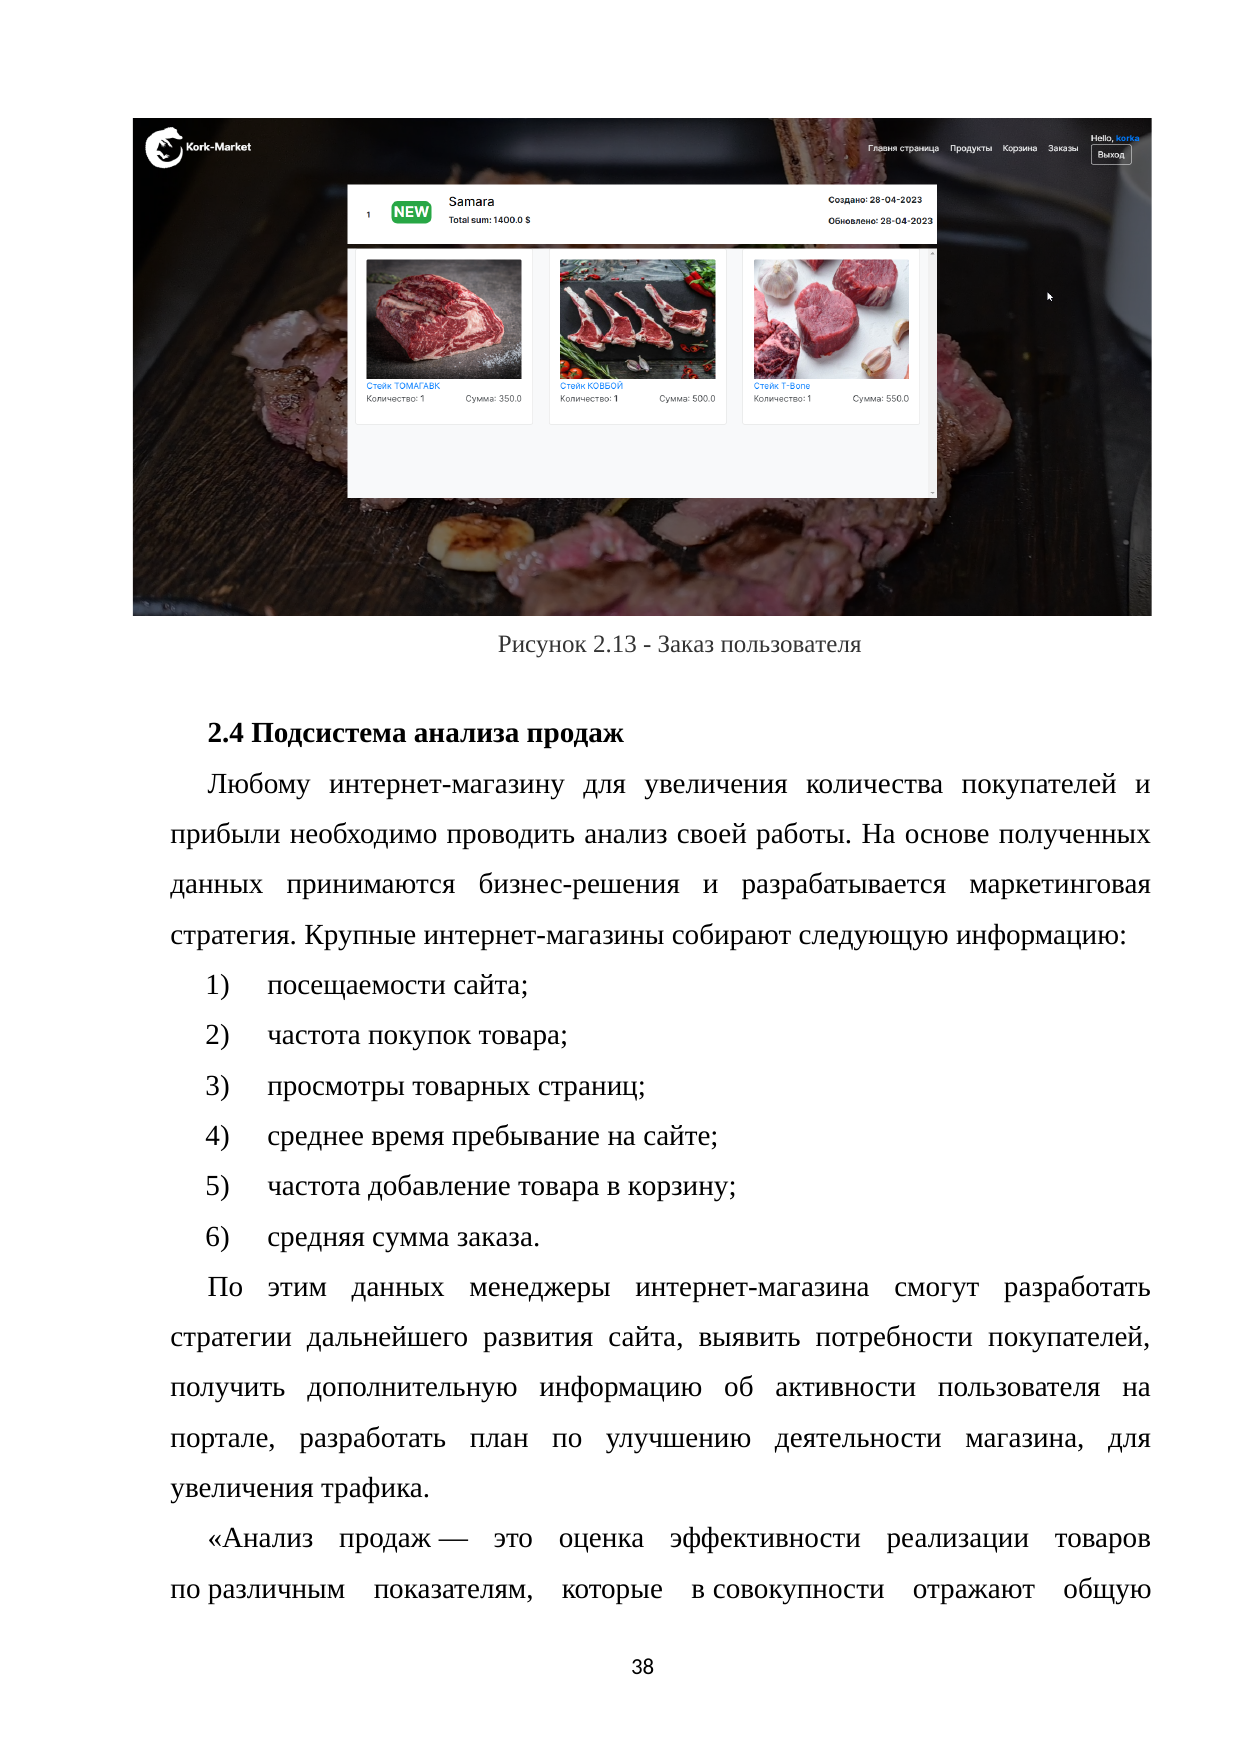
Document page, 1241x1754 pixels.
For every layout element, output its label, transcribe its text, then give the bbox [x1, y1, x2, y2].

list средняя сумма заказа. [229, 1219, 1152, 1252]
list частота добавление товара в корзину; [229, 1168, 1152, 1202]
list просмотры товарных страниц; [229, 1068, 1152, 1101]
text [170, 1521, 1152, 1604]
text По этим данных менеджеры интернет-магазина смогут разработать стратегии дальнейшего развития сайта, выявить потребности покупателей, получить дополнительную информацию об активности пользователя на портале, разработать план по улучшению деятельности магазина, для увеличения трафика. [170, 1269, 1152, 1504]
subtitle 2.4 Подсистема анализа продаж [170, 716, 1152, 749]
text Рисунок 2.13 - Заказ пользователя [170, 629, 1152, 658]
text Любому интернет-магазину для увеличения количества покупателей и прибыли необходимо проводить анализ своей работы. На основе полученных данных принимаются бизнес-решения и разрабатывается маркетинговая стратегия. Крупные интернет-магазины собирают следующую информацию: [170, 766, 1152, 950]
picture [132, 118, 1152, 616]
list посещаемости сайта; [229, 967, 1152, 1001]
list среднее время пребывание на сайте; [229, 1118, 1152, 1152]
list частота покупок товара; [229, 1017, 1152, 1051]
